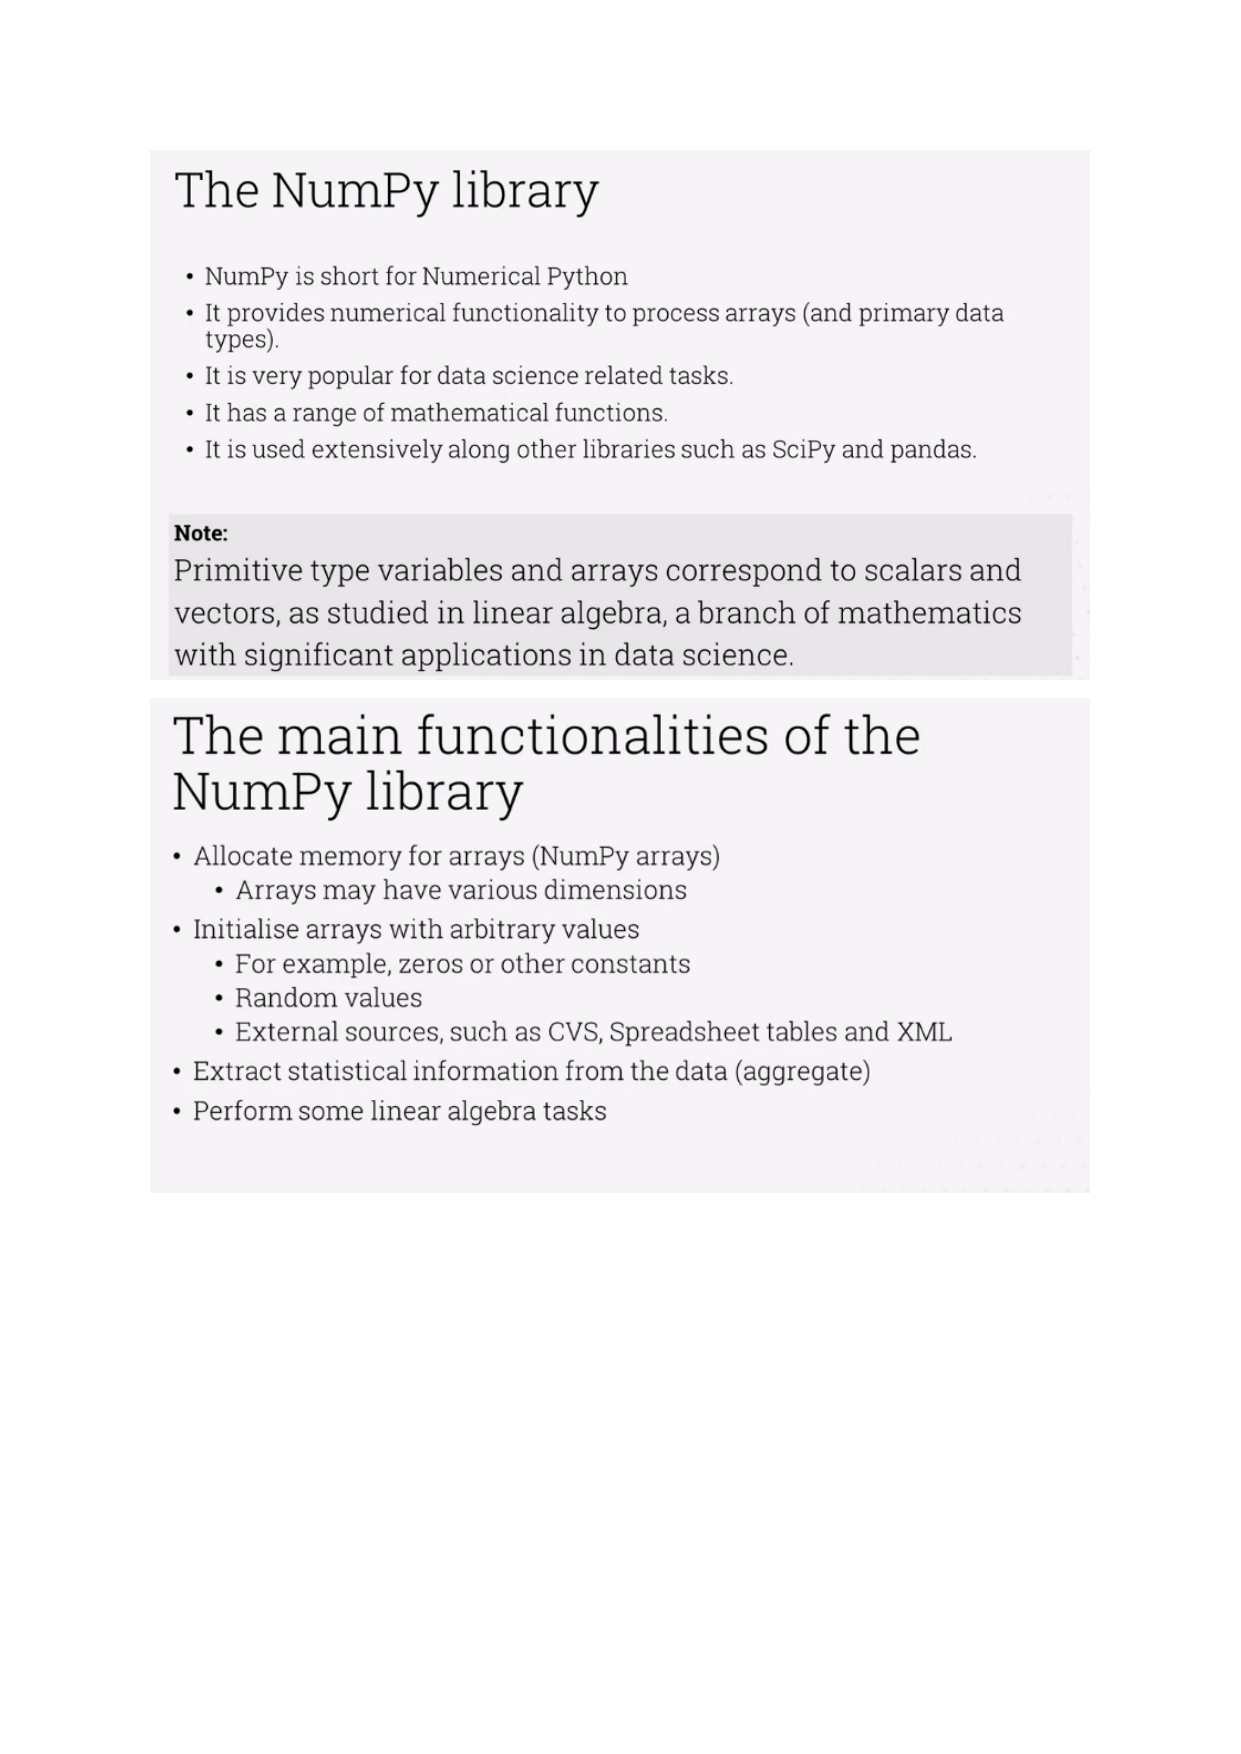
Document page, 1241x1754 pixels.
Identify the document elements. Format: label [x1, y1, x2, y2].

picture [150, 150, 1091, 680]
picture [150, 698, 1091, 1193]
